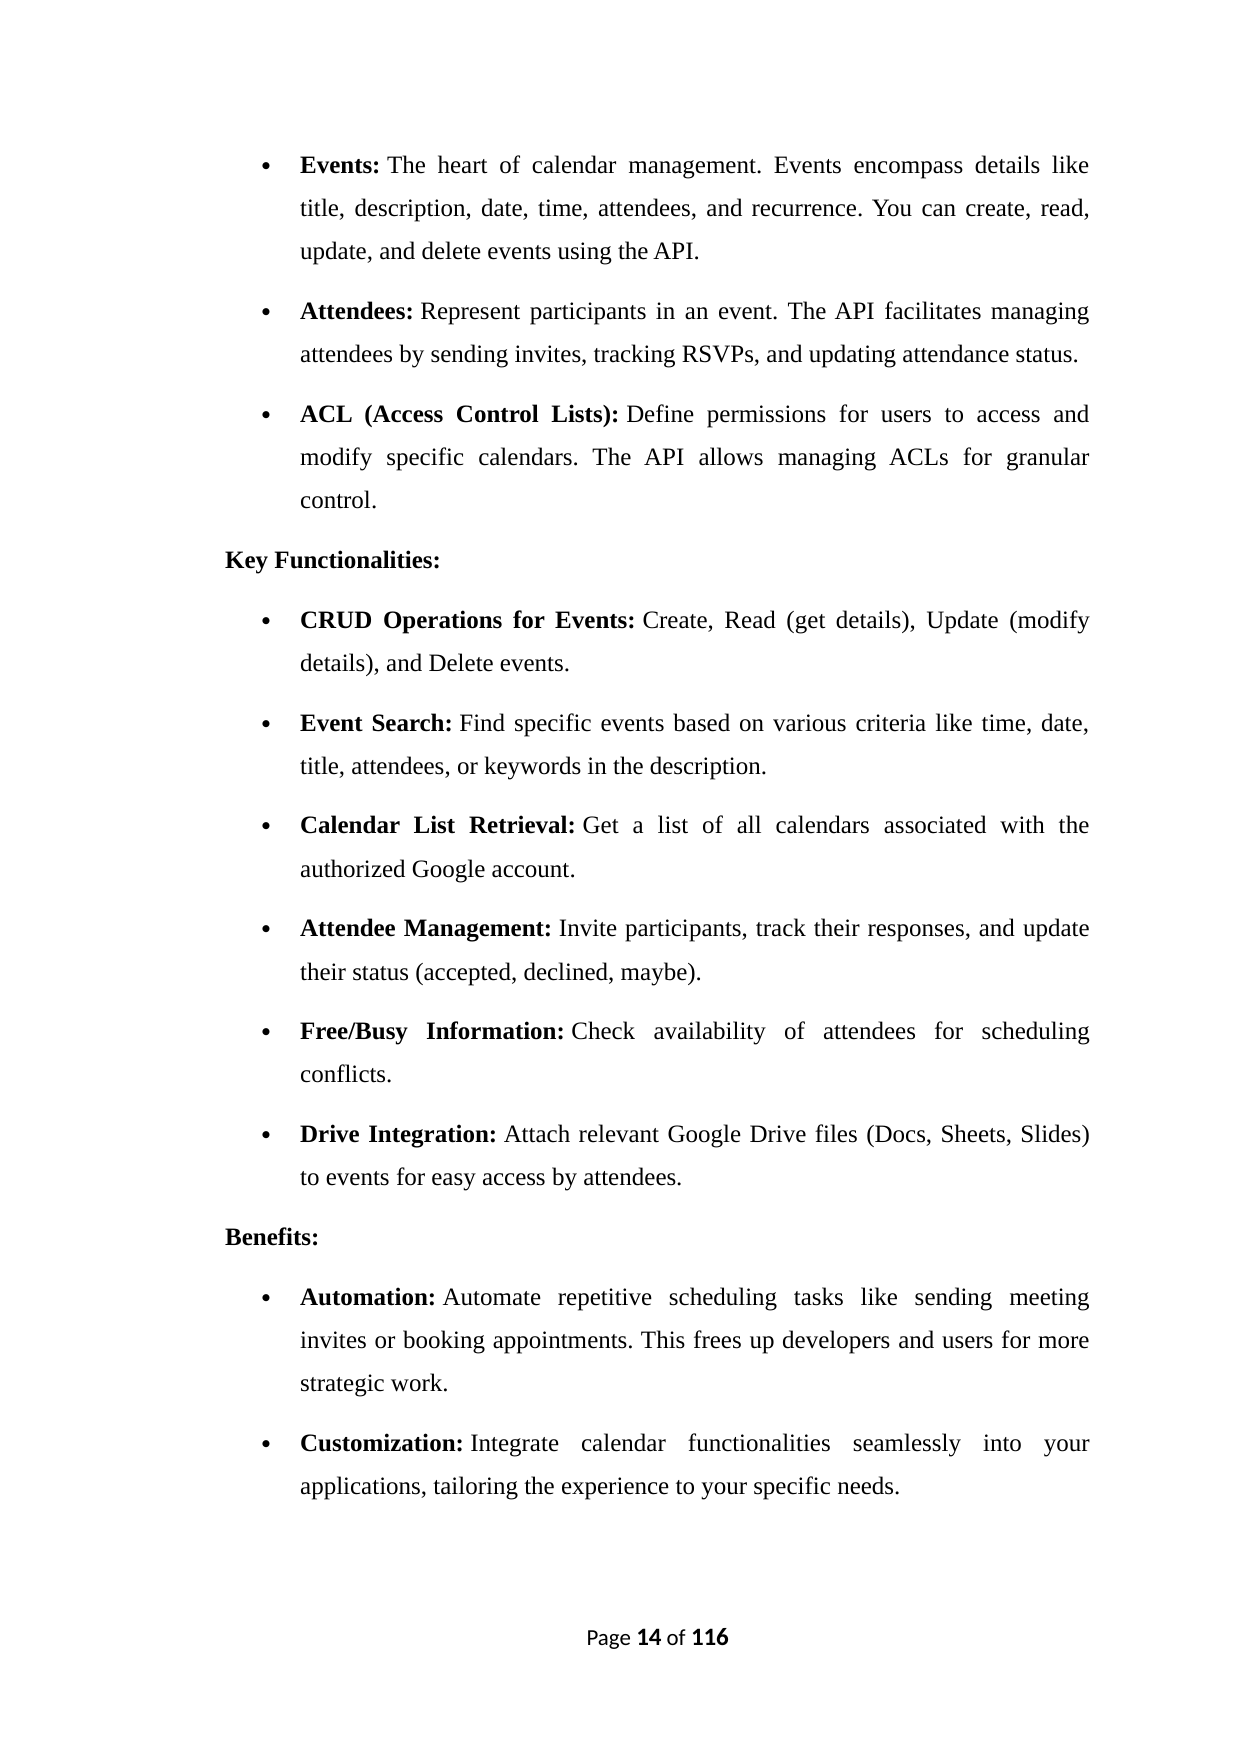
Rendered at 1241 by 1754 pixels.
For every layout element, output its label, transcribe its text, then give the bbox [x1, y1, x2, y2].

list Automation: Automate repetitive scheduling tasks like sending meeting invites or booking appointments. This frees up developers and users for more strategic work. [262, 1282, 1090, 1397]
list Calendar List Retrieval: Get a list of all calendars associated with the authorized Google account. [262, 811, 1090, 882]
list Customization: Integrate calendar functionalities seamlessly into your applications, tailoring the experience to your specific needs. [262, 1428, 1090, 1500]
list Attendees: Represent participants in an event. The API facilitates managing attendees by sending invites, tracking RSVPs, and updating attendance status. [262, 296, 1090, 368]
list Events: The heart of calendar management. Events encompass details like title, description, date, time, attendees, and recurrence. You can create, read, update, and delete events using the API. [262, 150, 1090, 265]
list CRUD Operations for Events: Create, Read (get details), Update (modify details), and Delete events. [262, 605, 1090, 677]
list Free/Busy Information: Check availability of attendees for scheduling conflicts. [262, 1016, 1090, 1088]
list Drive Integration: Attach relevant Google Drive files (Docs, Sheets, Slides) to events for easy access by attendees. [262, 1119, 1090, 1191]
list ACL (Access Control Lists): Define permissions for users to access and modify specific calendars. The API allows managing ACLs for granular control. [262, 399, 1090, 514]
list Event Search: Find specific events based on various criteria like time, date, title, attendees, or keywords in the description. [262, 708, 1090, 779]
list Attendee Management: Invite participants, track their responses, and update their status (accepted, declined, maybe). [262, 913, 1090, 985]
text Benefits: [225, 1222, 1090, 1251]
text Key Functionalities: [225, 545, 1090, 574]
